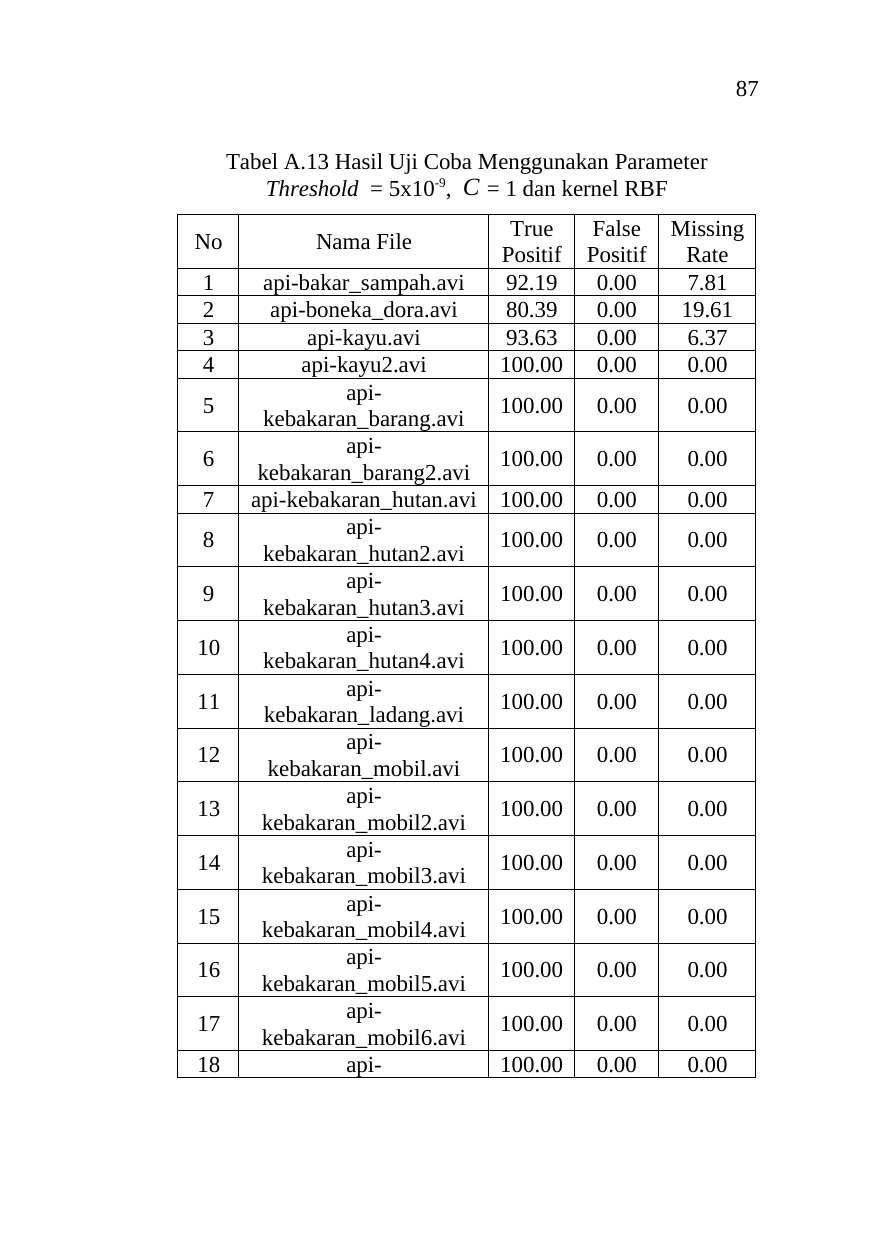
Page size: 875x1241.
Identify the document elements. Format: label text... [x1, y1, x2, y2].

table_cell 100.00 [489, 890, 574, 942]
table_cell api-kebakaran_mobil.avi [239, 729, 488, 781]
table_cell 15 [178, 890, 238, 942]
table_header Nama File [239, 215, 488, 268]
table_cell 0.00 [575, 351, 658, 377]
table_cell 93.63 [489, 324, 574, 350]
table_cell api-kebakaran_hutan2.avi [239, 514, 488, 566]
table_cell 100.00 [489, 729, 574, 781]
table_cell 0.00 [659, 351, 755, 377]
table_cell 0.00 [659, 1051, 755, 1077]
table_cell 100.00 [489, 432, 574, 485]
table_cell 9 [178, 567, 238, 620]
table_cell 100.00 [489, 351, 574, 377]
table_cell 100.00 [489, 836, 574, 889]
table_cell 13 [178, 782, 238, 835]
table_cell 0.00 [659, 782, 755, 835]
table_cell 16 [178, 944, 238, 996]
table_cell 100.00 [489, 944, 574, 996]
table_cell 14 [178, 836, 238, 889]
table_cell api-kebakaran_barang.avi [239, 379, 488, 431]
table_cell 0.00 [575, 944, 658, 996]
table_cell api-kebakaran_mobil4.avi [239, 890, 488, 942]
table_cell 0.00 [575, 836, 658, 889]
table_cell 0.00 [659, 486, 755, 512]
table_cell 18 [178, 1051, 238, 1077]
table_cell 10 [178, 621, 238, 674]
table_cell api-kebakaran_mobil6.avi [239, 997, 488, 1050]
table_cell api-boneka_dora.avi [239, 296, 488, 323]
table_cell 0.00 [659, 514, 755, 566]
table_cell 7.81 [659, 269, 755, 295]
table_cell 3 [178, 324, 238, 350]
table_cell 0.00 [575, 514, 658, 566]
table_cell 8 [178, 514, 238, 566]
table_cell 0.00 [575, 729, 658, 781]
table_cell 0.00 [659, 432, 755, 485]
table_cell 0.00 [659, 944, 755, 996]
table_cell 0.00 [575, 269, 658, 295]
table_cell 0.00 [575, 621, 658, 674]
table_cell api-kebakaran_hutan.avi [239, 486, 488, 512]
table_cell 0.00 [575, 432, 658, 485]
table_cell 0.00 [575, 324, 658, 350]
table_header True Positif [489, 215, 574, 268]
table_cell 5 [178, 379, 238, 431]
table_cell api-kayu.avi [239, 324, 488, 350]
table_cell 0.00 [575, 1051, 658, 1077]
table_cell 0.00 [575, 997, 658, 1050]
table_cell 4 [178, 351, 238, 377]
table_cell 100.00 [489, 782, 574, 835]
table_cell 0.00 [659, 729, 755, 781]
table_cell 100.00 [489, 379, 574, 431]
table_cell api-kebakaran_hutan3.avi [239, 567, 488, 620]
table_cell api-kebakaran_barang2.avi [239, 432, 488, 485]
table_cell 92.19 [489, 269, 574, 295]
table_cell 0.00 [659, 890, 755, 942]
table_cell 100.00 [489, 514, 574, 566]
table_cell 19.61 [659, 296, 755, 323]
table_cell 0.00 [575, 567, 658, 620]
table_cell api-kayu2.avi [239, 351, 488, 377]
table_cell 1 [178, 269, 238, 295]
table_cell api-kebakaran_rumah.avi [239, 1051, 488, 1077]
table_cell 0.00 [575, 782, 658, 835]
table_cell 0.00 [575, 890, 658, 942]
table_cell 100.00 [489, 621, 574, 674]
table_cell 2 [178, 296, 238, 323]
table_cell 0.00 [575, 675, 658, 727]
table_cell api-kebakaran_mobil2.avi [239, 782, 488, 835]
table_cell api-kebakaran_hutan4.avi [239, 621, 488, 674]
table_cell 12 [178, 729, 238, 781]
table_cell 0.00 [575, 296, 658, 323]
table_cell api-bakar_sampah.avi [239, 269, 488, 295]
table_header Missing Rate [659, 215, 755, 268]
table_cell api-kebakaran_ladang.avi [239, 675, 488, 727]
table_header False Positif [575, 215, 658, 268]
table_header No [178, 215, 238, 268]
table_cell 100.00 [489, 1051, 574, 1077]
table_cell api-kebakaran_mobil5.avi [239, 944, 488, 996]
table_cell 0.00 [575, 379, 658, 431]
table_cell 100.00 [489, 675, 574, 727]
table_cell 0.00 [659, 675, 755, 727]
table_cell 6 [178, 432, 238, 485]
table_cell 100.00 [489, 997, 574, 1050]
table_cell 11 [178, 675, 238, 727]
table_cell 17 [178, 997, 238, 1050]
table_cell 80.39 [489, 296, 574, 323]
table_cell 0.00 [659, 379, 755, 431]
table_cell 0.00 [659, 567, 755, 620]
table_cell 0.00 [575, 486, 658, 512]
table_cell 100.00 [489, 567, 574, 620]
table_cell 6.37 [659, 324, 755, 350]
table_cell 100.00 [489, 486, 574, 512]
table_cell 7 [178, 486, 238, 512]
table_cell 0.00 [659, 621, 755, 674]
table_cell 0.00 [659, 836, 755, 889]
table_cell api-kebakaran_mobil3.avi [239, 836, 488, 889]
table_cell 0.00 [659, 997, 755, 1050]
text Tabel A.13 Hasil Uji Coba Menggunakan Parameter Threshold = 5x10-9, = 1 dan kernel RBF [177, 148, 756, 202]
